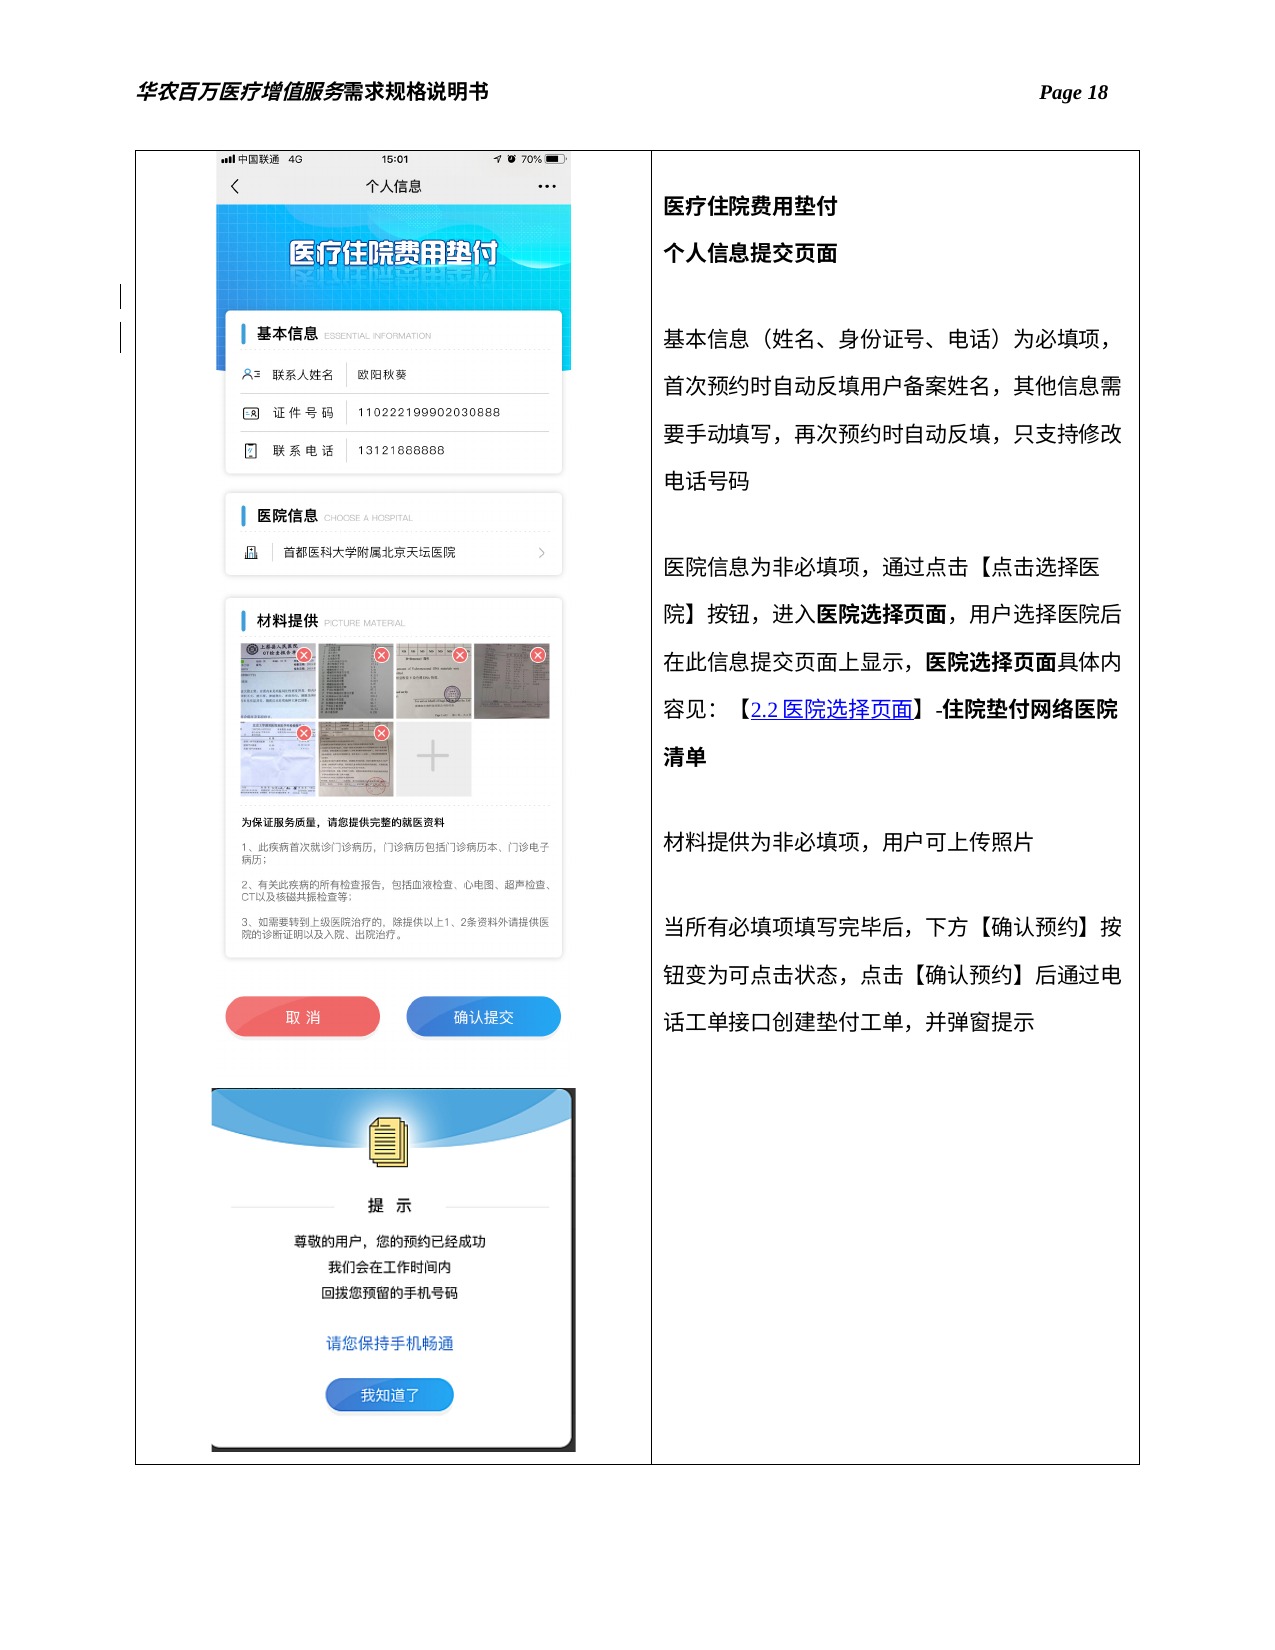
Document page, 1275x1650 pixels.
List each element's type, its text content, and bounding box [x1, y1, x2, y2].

picture [216, 151, 571, 1076]
picture [211, 1088, 576, 1452]
table_cell 医疗住院费用垫付 个人信息提交页面 基本信息（姓名、身份证号、电话）为必填项，首次预约时自动反填用户备案姓名，其他信息需要手动填写，再次预约时自动反填，只支持修改电话号码 医院信息为非必填项，通过点击【点击选择医院】按钮，进入医院选择页面，用户选择医院后在此信息提交页面上显示，医院选择页面具体内容见：【2.2医院选择页面】-住院垫付网络医院清单 材料提供为非必填项，用户可上传照片 当所有必填项填写完毕后，下方【确认预约】按钮变为可点击状态，点击【确认预约】后通过电话工单接口创建垫付工单，并弹窗提示 [652, 151, 1139, 1464]
table_cell [136, 151, 651, 1464]
